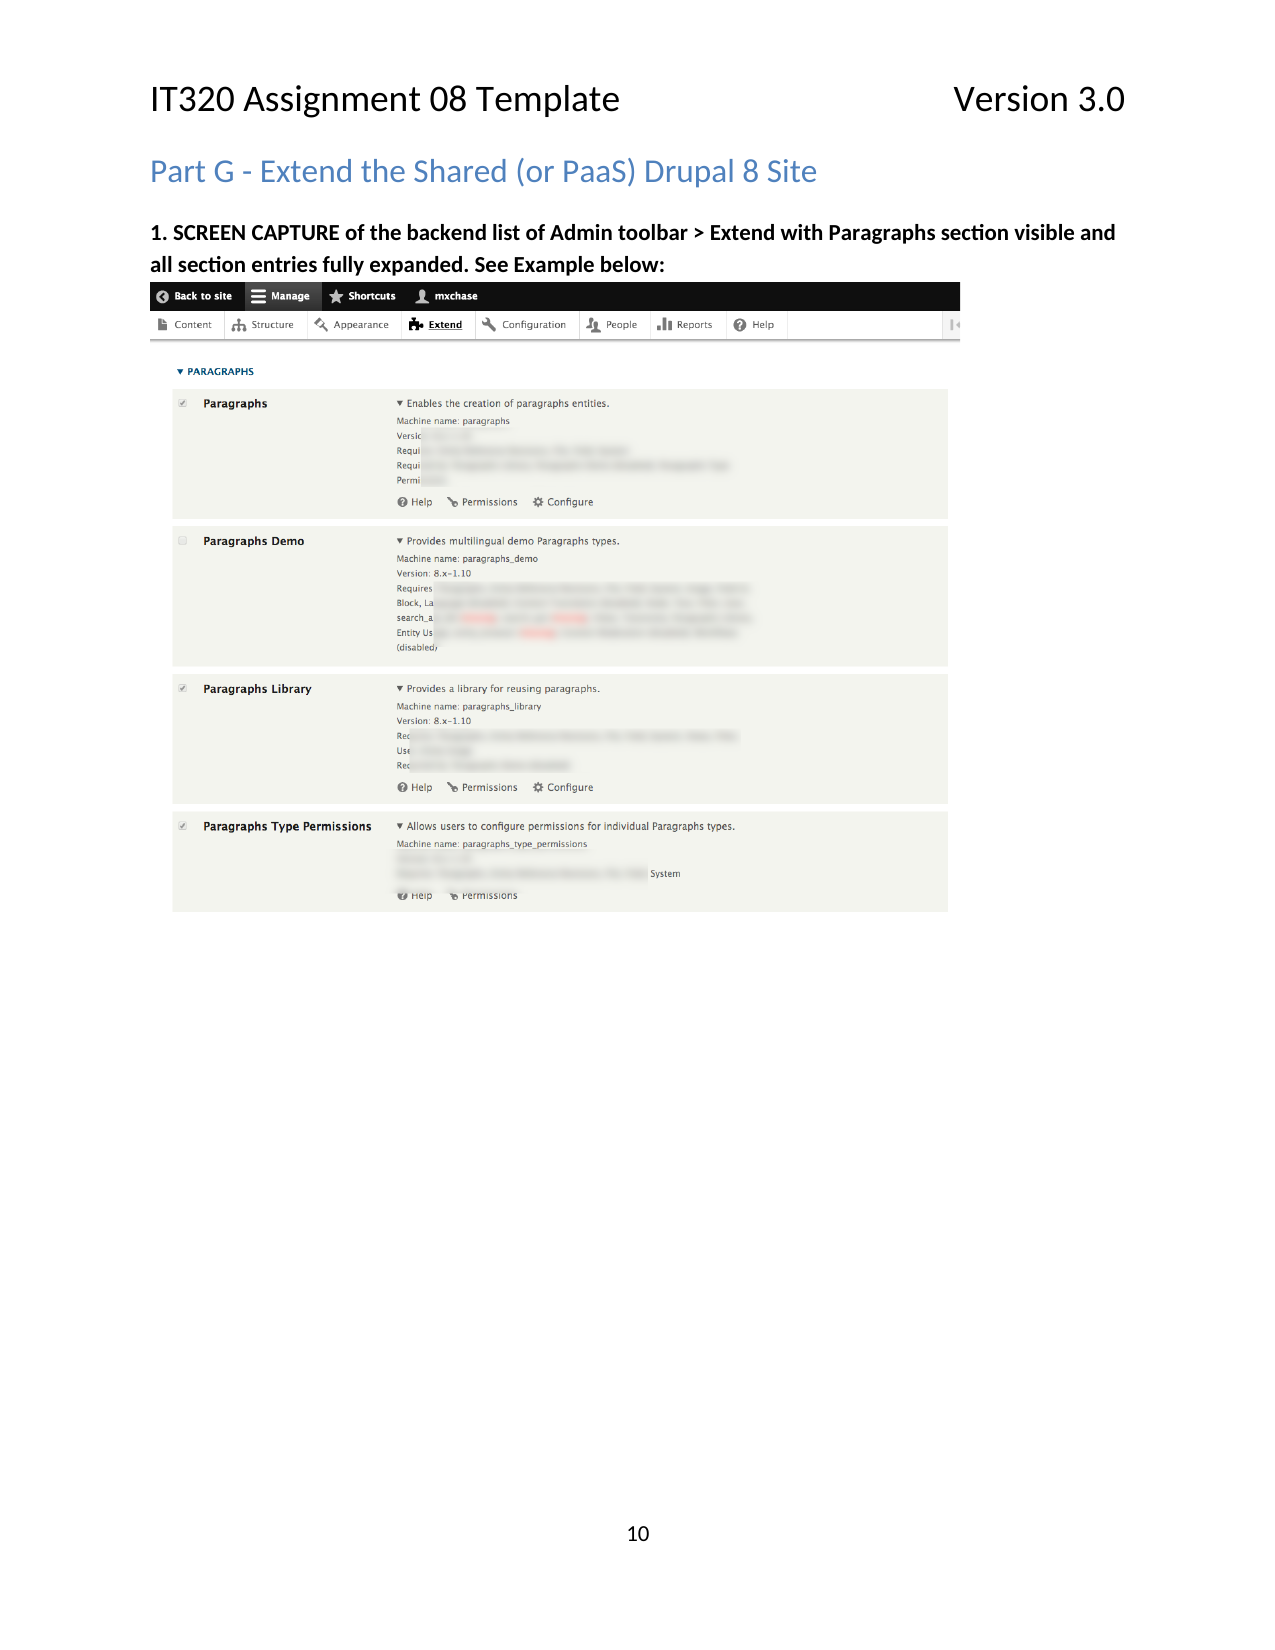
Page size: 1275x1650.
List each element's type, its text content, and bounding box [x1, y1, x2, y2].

text Part G - Extend the Shared (or PaaS) Drupal 8 Site [150, 150, 1125, 191]
picture [150, 282, 961, 924]
